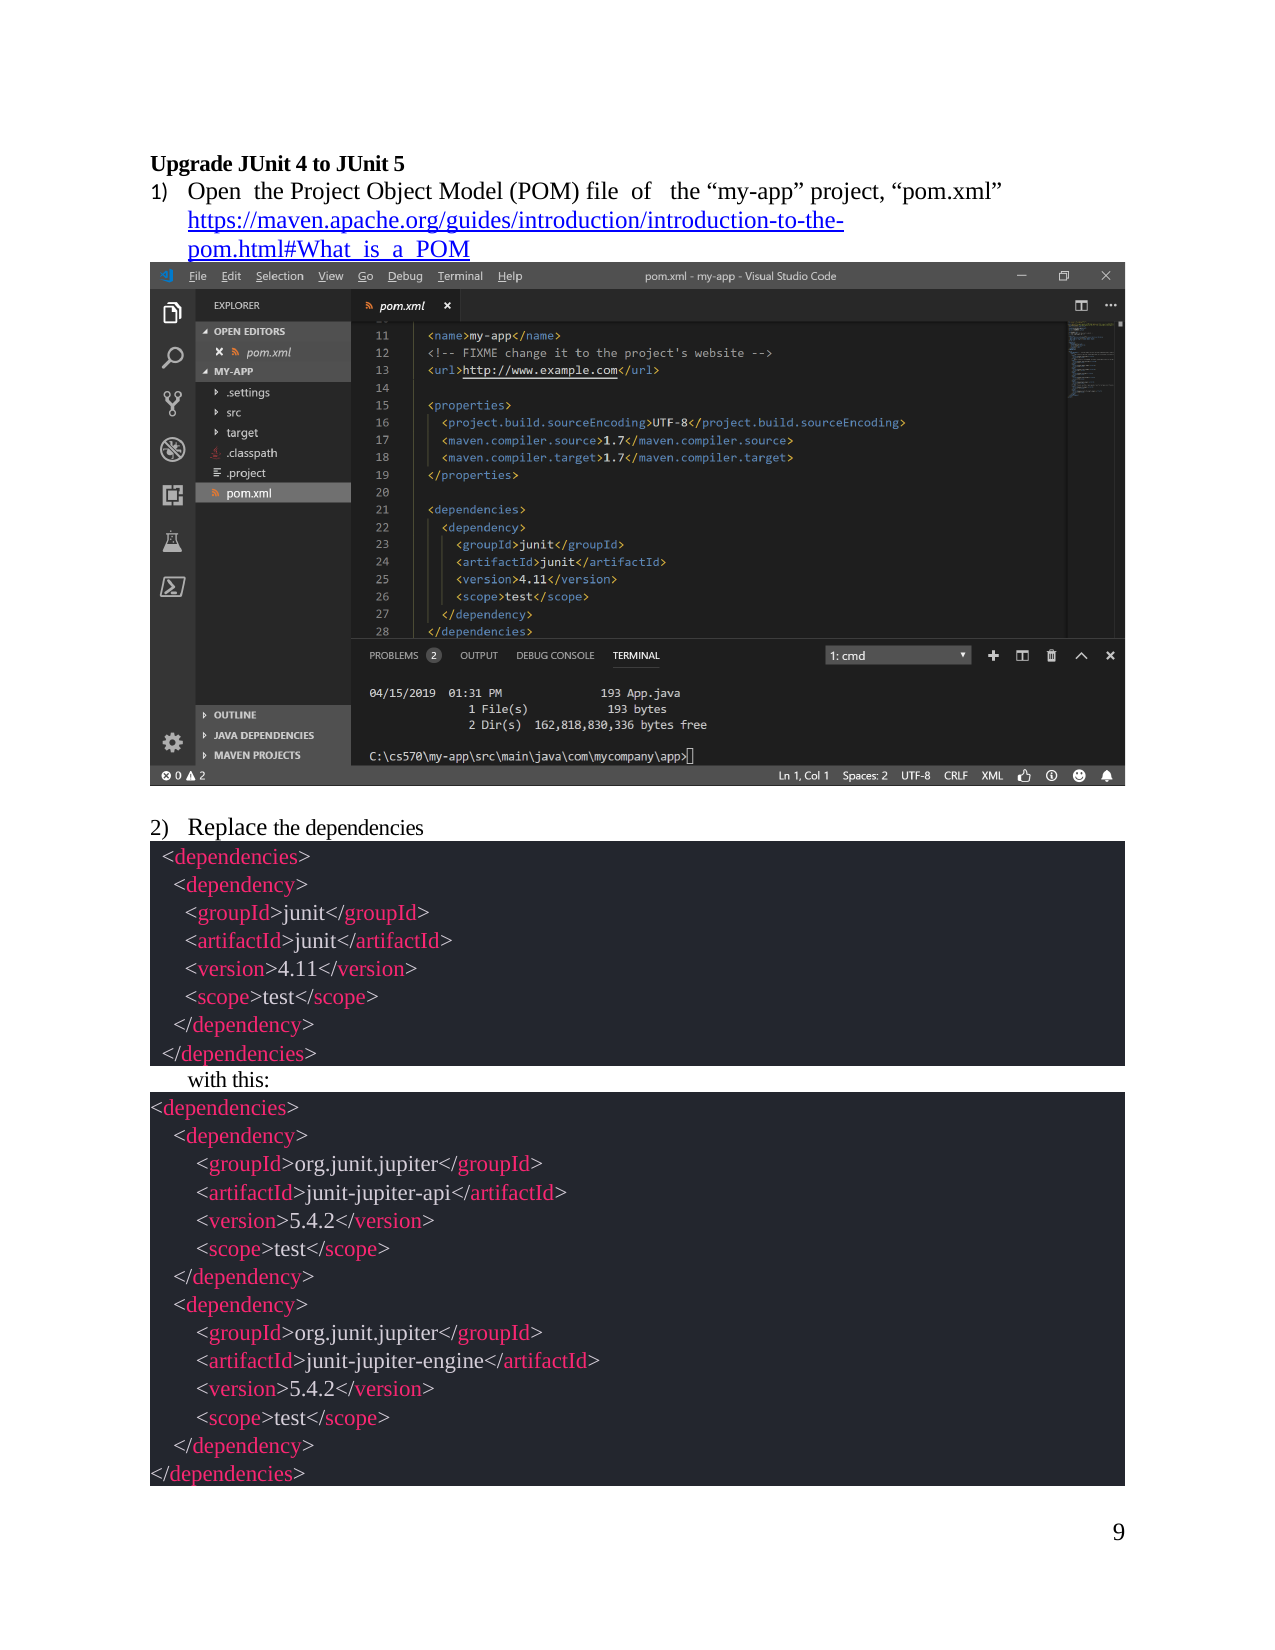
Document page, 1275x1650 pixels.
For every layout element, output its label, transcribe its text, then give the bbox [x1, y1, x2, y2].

text </dependency> [150, 1261, 1125, 1289]
text <dependency> [150, 1289, 1125, 1317]
text </dependencies> [150, 1458, 1125, 1486]
text <groupId>junit</groupId> [150, 897, 1125, 925]
text </dependency> [150, 1010, 1125, 1038]
text <scope>test</scope> [150, 1233, 1125, 1261]
text <artifactId>junit</artifactId> [150, 925, 1125, 953]
text <dependency> [150, 869, 1125, 897]
text <dependencies> [150, 841, 1125, 869]
text <dependency> [150, 1121, 1125, 1149]
text <scope>test</scope> [150, 982, 1125, 1010]
text Upgrade JUnit 4 to JUnit 5 [150, 150, 1125, 176]
text <groupId>org.junit.jupiter</groupId> [150, 1317, 1125, 1346]
picture [150, 262, 1125, 786]
text <groupId>org.junit.jupiter</groupId> [150, 1149, 1125, 1177]
text <version>4.11</version> [150, 953, 1125, 982]
text <artifactId>junit-jupiter-engine</artifactId> [150, 1346, 1125, 1374]
text </dependencies> [150, 1038, 1125, 1066]
list with this: [187, 1066, 1125, 1092]
list Replace the dependencies [150, 812, 1125, 841]
text <dependencies> [150, 1092, 1125, 1121]
text <scope>test</scope> [150, 1402, 1125, 1430]
list Open the Project Object Model (POM) file of the “my-app” project, “pom.xml” https://maven.apache.org/guides/introduction/introduction-to-the-pom.html#What_is_a_POM [150, 176, 1125, 262]
text <artifactId>junit-jupiter-api</artifactId> [150, 1177, 1125, 1205]
text <version>5.4.2</version> [150, 1374, 1125, 1402]
text </dependency> [150, 1430, 1125, 1458]
text <version>5.4.2</version> [150, 1205, 1125, 1233]
